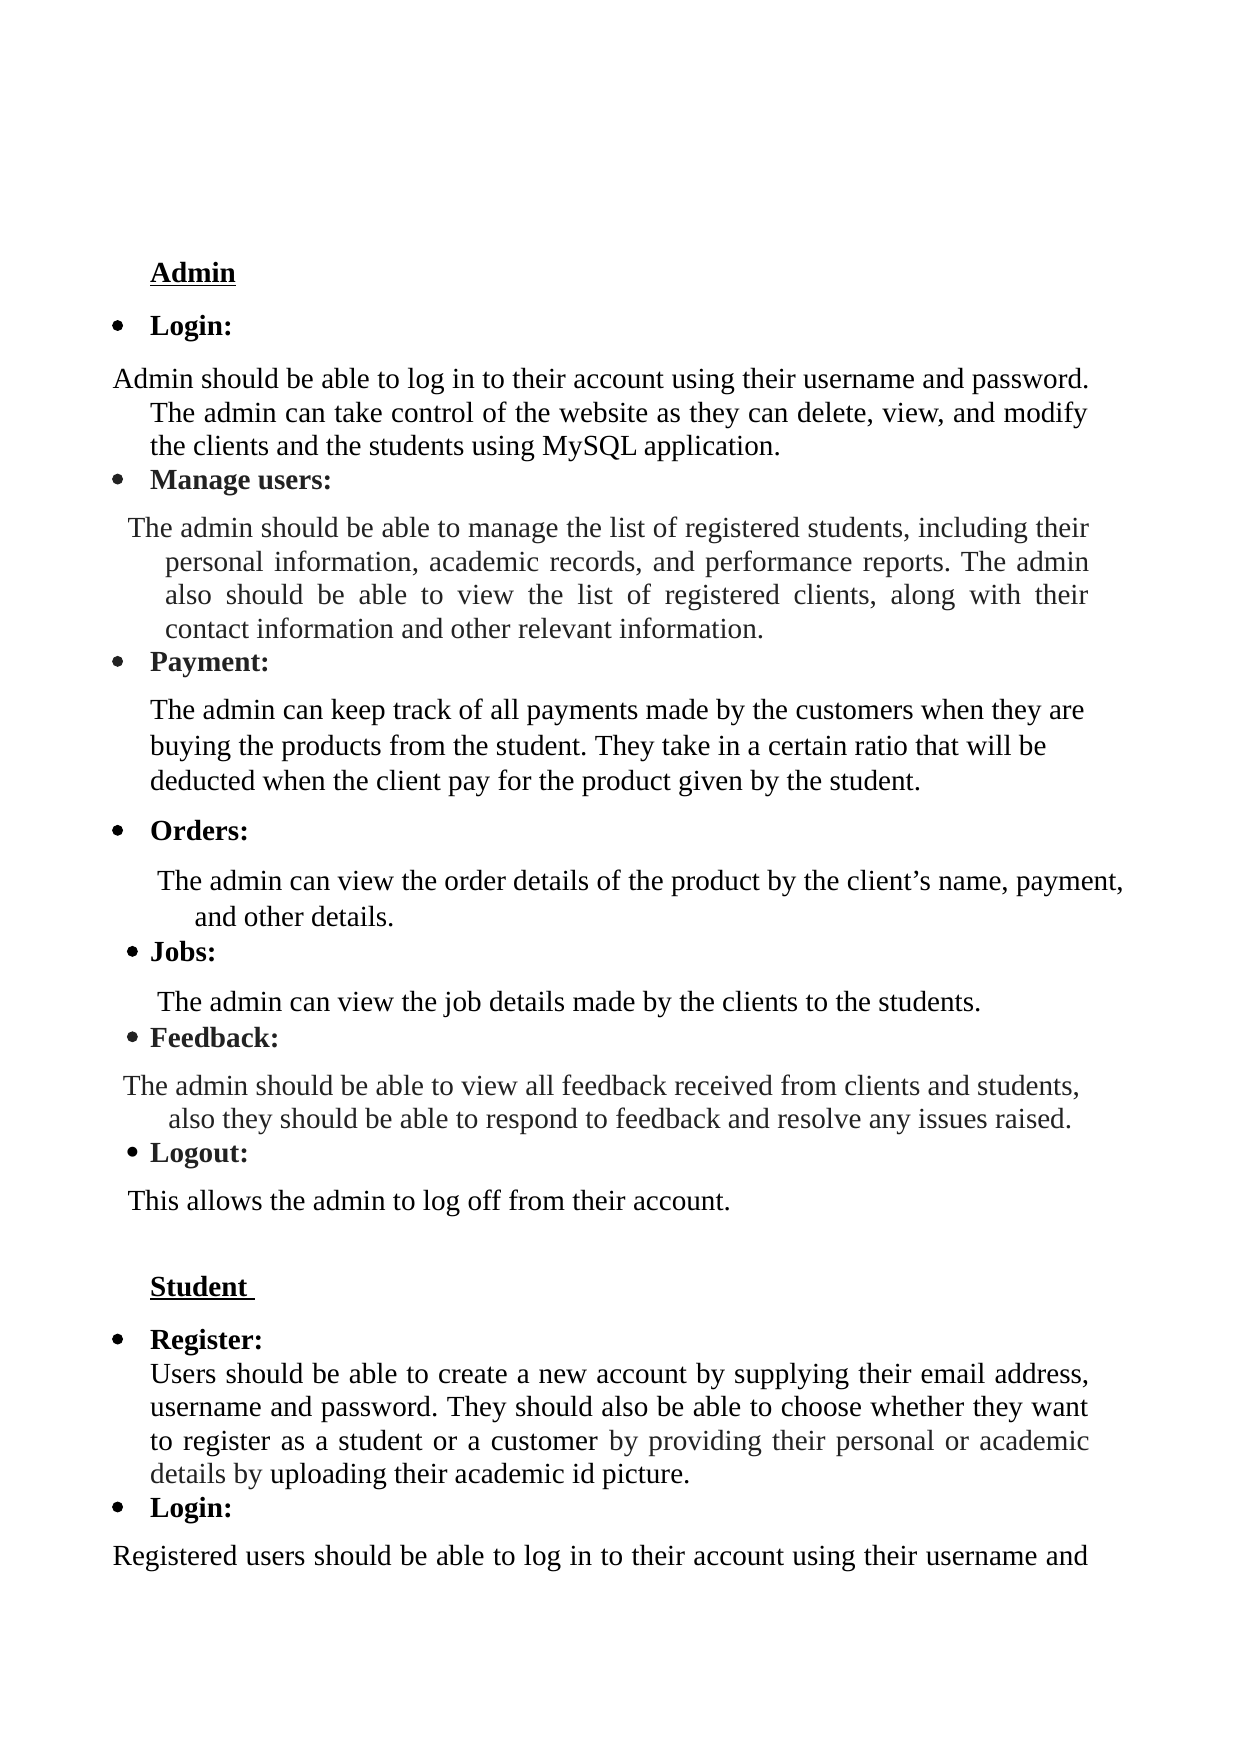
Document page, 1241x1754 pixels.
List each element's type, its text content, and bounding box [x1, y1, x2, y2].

text The admin can keep track of all payments made by the customers when they are buying the products from the student. They take in a certain ratio that will be deducted when the client pay for the product given by the student. [150, 692, 1090, 797]
list Jobs: [127, 934, 1090, 968]
list The admin can view the job details made by the clients to the students. [157, 984, 1090, 1018]
list Login: [112, 308, 1090, 342]
list This allows the admin to log off from their account. [127, 1183, 1090, 1216]
list Register: [112, 1322, 1090, 1356]
list The admin should be able to view all feedback received from clients and students, also they should be able to respond to feedback and resolve any issues raised. [112, 1068, 1090, 1135]
list Orders: [112, 813, 1090, 847]
list The admin can view the order details of the product by the client’s name, payment, and other details. [157, 863, 1154, 932]
list Manage users: [112, 462, 1090, 496]
text Student [150, 1269, 1090, 1303]
text Admin [150, 256, 1090, 289]
list Login: [112, 1490, 1090, 1523]
text Users should be able to create a new account by supplying their email address, username and password. They should also be able to choose whether they want to register as a student or a customer by providing their personal or academic details by uploading their academic id picture. [150, 1356, 1090, 1490]
list The admin should be able to manage the list of registered students, including their personal information, academic records, and performance reports. The admin also should be able to view the list of registered clients, along with their contact information and other relevant information. [127, 510, 1090, 644]
list Logout: [127, 1135, 1090, 1168]
list Payment: [112, 644, 1090, 678]
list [112, 1538, 1090, 1571]
list Feedback: [127, 1020, 1090, 1053]
list Admin should be able to log in to their account using their username and password. The admin can take control of the website as they can delete, view, and modify the clients and the students using MySQL application. [112, 361, 1090, 462]
